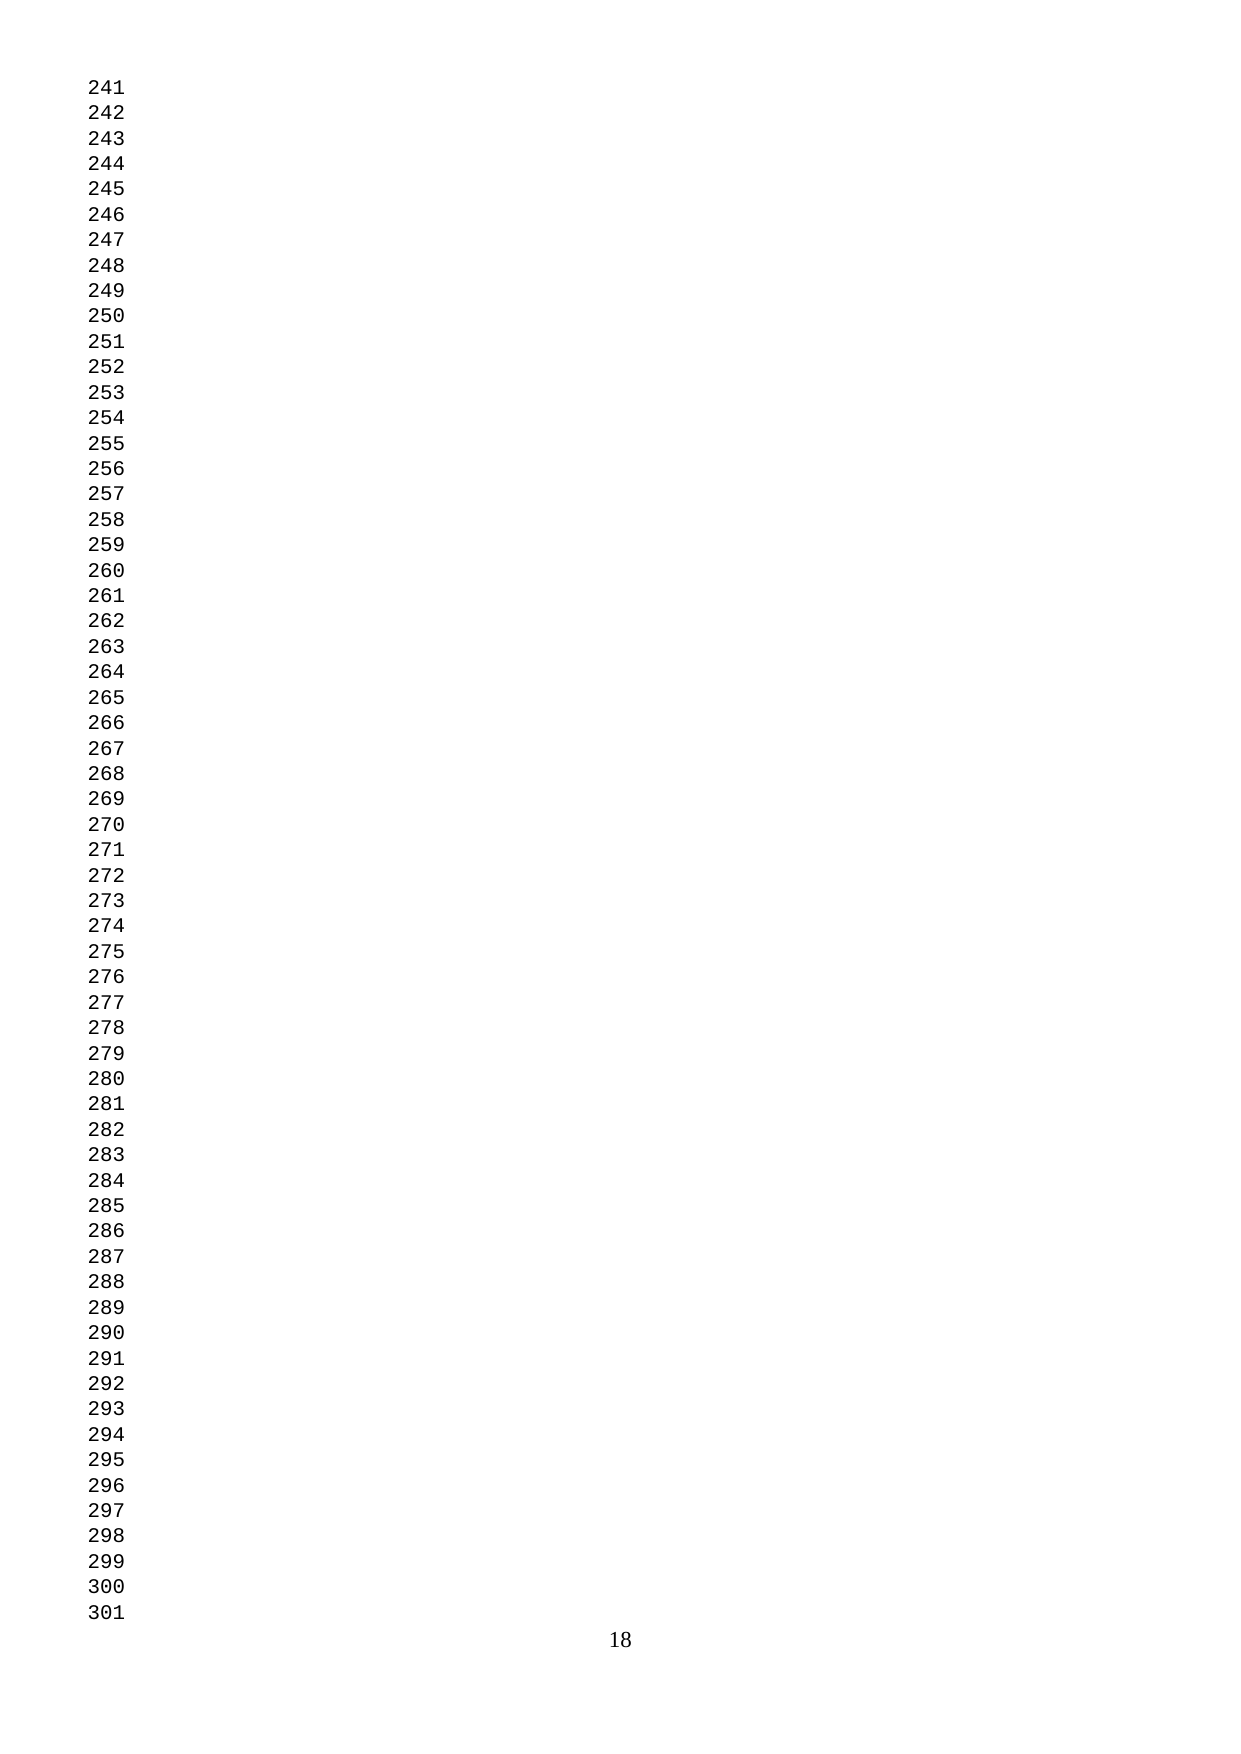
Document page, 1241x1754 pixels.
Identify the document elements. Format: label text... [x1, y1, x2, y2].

text 289 [75, 1295, 1165, 1320]
text 267 [75, 736, 1165, 761]
text 301 [75, 1600, 1165, 1625]
text 250 [75, 304, 1165, 329]
text 263 [75, 634, 1165, 659]
text 266 [75, 710, 1165, 736]
text 255 [75, 431, 1165, 456]
text 270 [75, 812, 1165, 837]
text 300 [75, 1574, 1165, 1600]
text 272 [75, 863, 1165, 888]
text 273 [75, 888, 1165, 914]
text 281 [75, 1092, 1165, 1117]
text 299 [75, 1549, 1165, 1574]
text 243 [75, 126, 1165, 151]
text 297 [75, 1498, 1165, 1524]
text 287 [75, 1244, 1165, 1269]
text 279 [75, 1041, 1165, 1066]
text 280 [75, 1066, 1165, 1092]
text 286 [75, 1219, 1165, 1244]
text 278 [75, 1015, 1165, 1041]
text 295 [75, 1447, 1165, 1473]
text 283 [75, 1142, 1165, 1168]
text 264 [75, 659, 1165, 685]
text 293 [75, 1397, 1165, 1422]
text 256 [75, 456, 1165, 482]
text 275 [75, 939, 1165, 964]
text 268 [75, 761, 1165, 787]
text 245 [75, 177, 1165, 202]
text 265 [75, 685, 1165, 710]
text 260 [75, 558, 1165, 583]
text 298 [75, 1524, 1165, 1549]
text 284 [75, 1168, 1165, 1193]
text 253 [75, 380, 1165, 405]
text 274 [75, 914, 1165, 939]
text 246 [75, 202, 1165, 227]
text 251 [75, 329, 1165, 354]
text 252 [75, 354, 1165, 380]
text 288 [75, 1269, 1165, 1295]
text 271 [75, 837, 1165, 863]
text 290 [75, 1320, 1165, 1346]
text 292 [75, 1371, 1165, 1397]
text 276 [75, 964, 1165, 990]
text 262 [75, 609, 1165, 634]
text 296 [75, 1473, 1165, 1498]
text 242 [75, 100, 1165, 126]
text 291 [75, 1346, 1165, 1371]
text 254 [75, 405, 1165, 431]
text 294 [75, 1422, 1165, 1447]
text 285 [75, 1193, 1165, 1219]
text 261 [75, 583, 1165, 609]
text 257 [75, 482, 1165, 507]
text 241 [75, 75, 1165, 100]
text 269 [75, 787, 1165, 812]
text 282 [75, 1117, 1165, 1142]
text 249 [75, 278, 1165, 304]
text 248 [75, 253, 1165, 278]
text 247 [75, 227, 1165, 253]
text 244 [75, 151, 1165, 177]
text 258 [75, 507, 1165, 532]
text 277 [75, 990, 1165, 1015]
text 259 [75, 532, 1165, 558]
